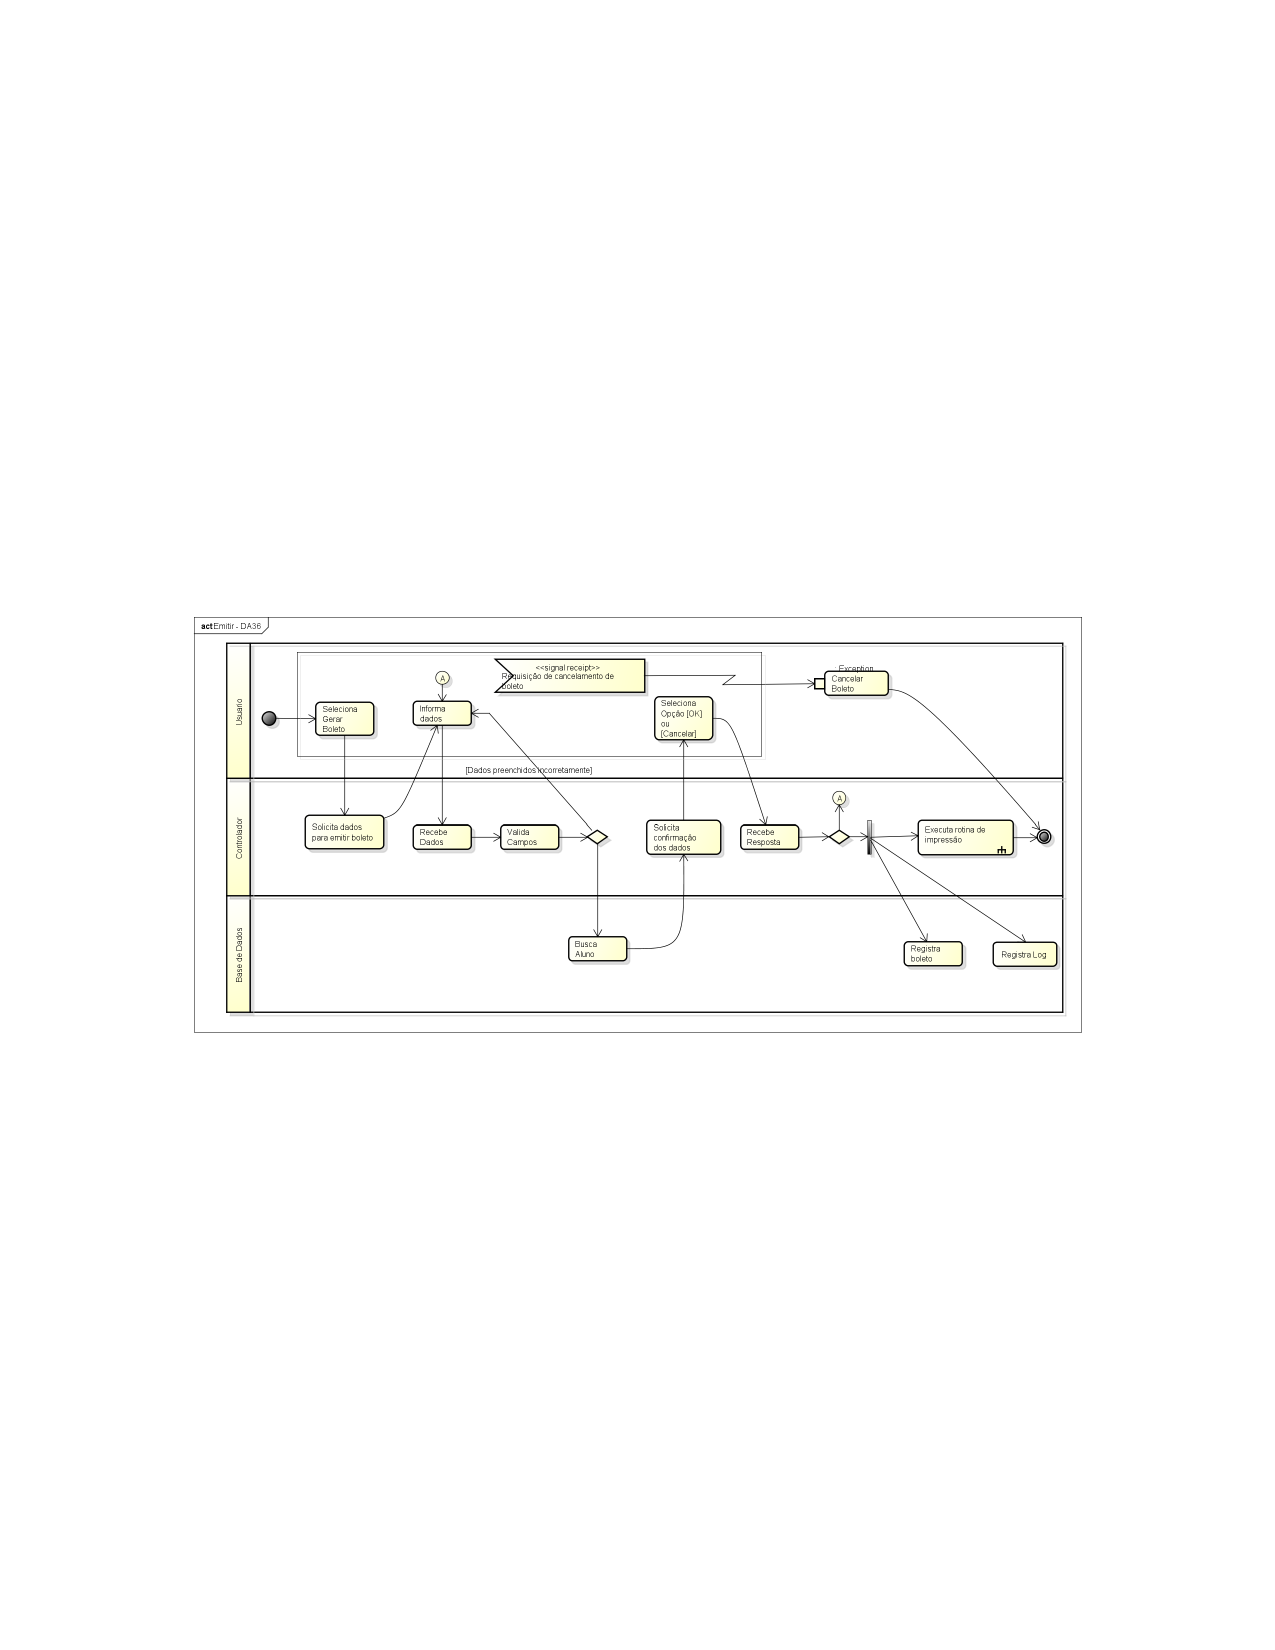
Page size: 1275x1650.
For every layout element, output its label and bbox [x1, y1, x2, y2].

picture [187, 611, 1088, 1039]
